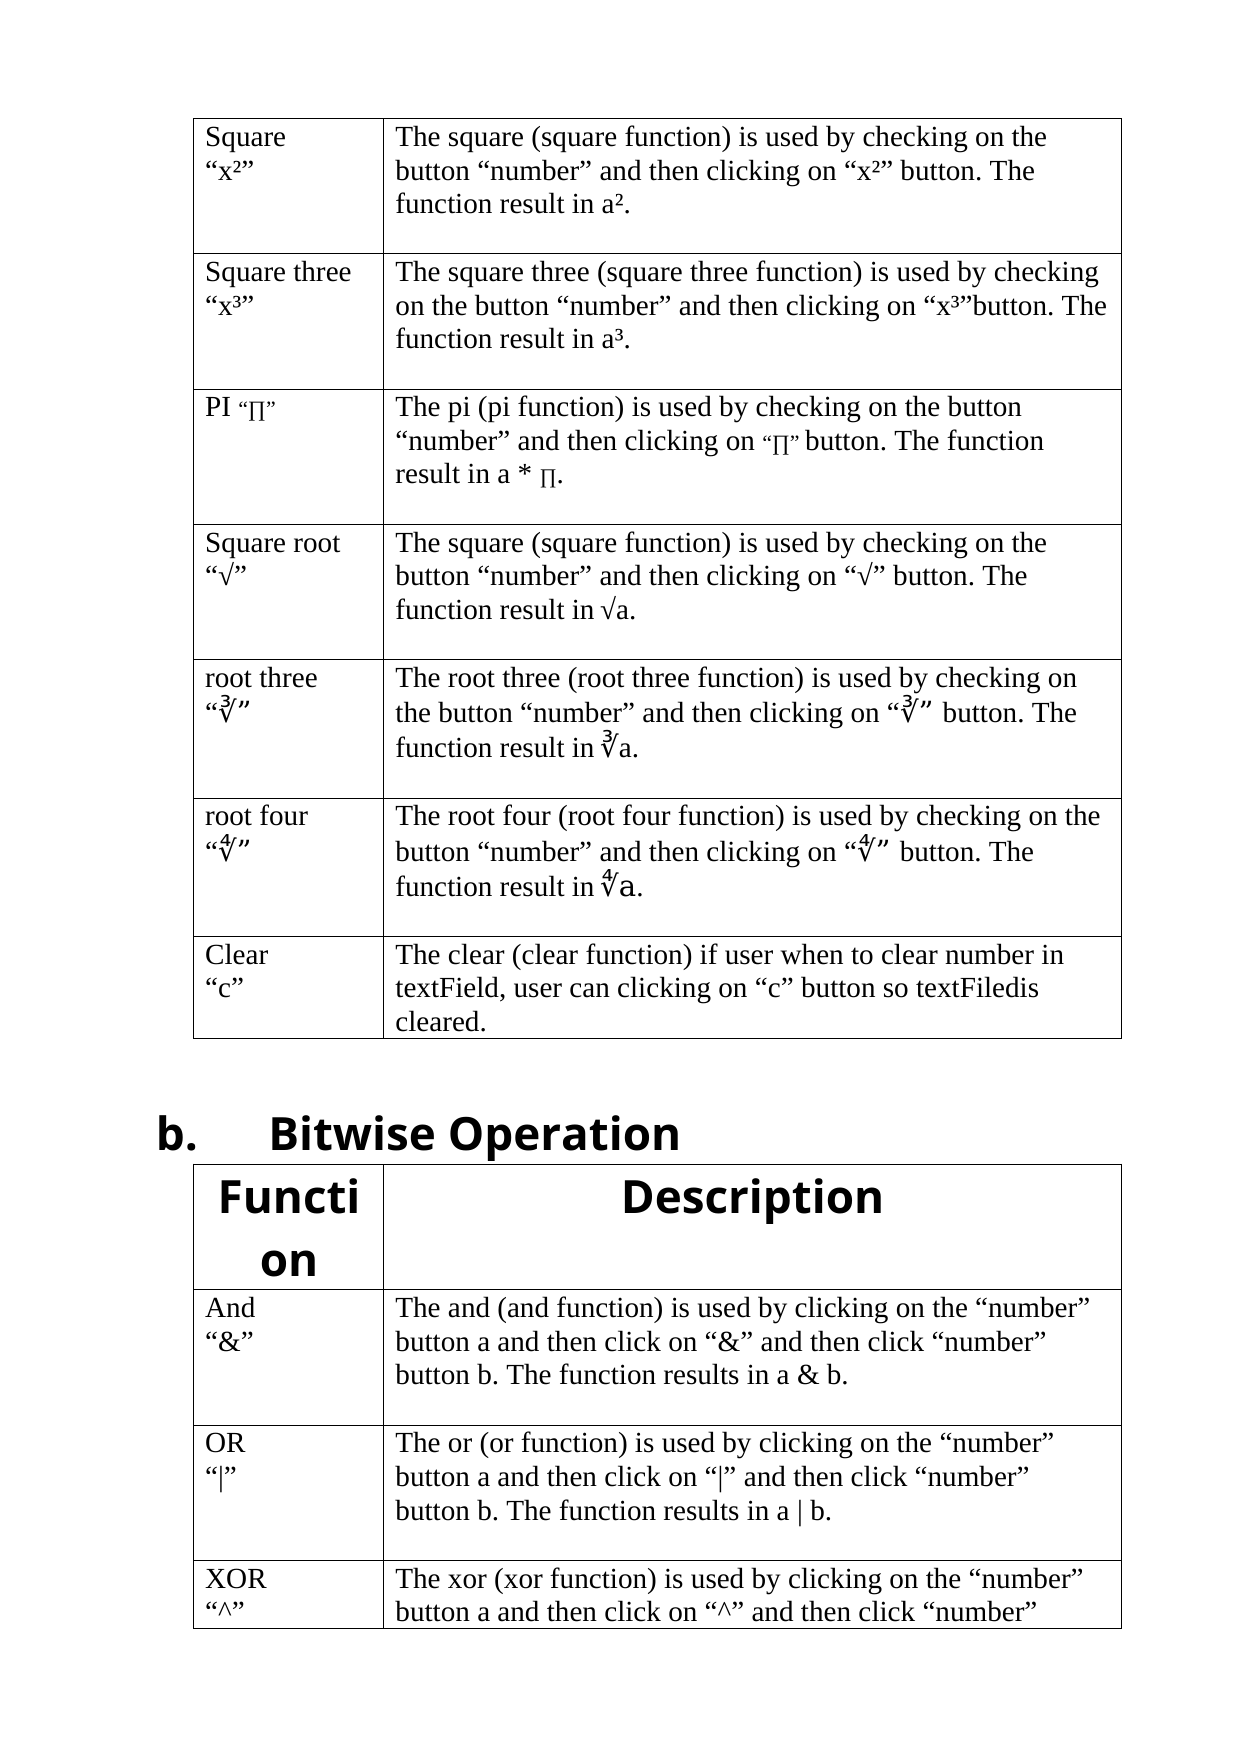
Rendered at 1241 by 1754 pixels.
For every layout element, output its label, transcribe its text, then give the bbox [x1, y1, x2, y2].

table_header Function [194, 1165, 383, 1289]
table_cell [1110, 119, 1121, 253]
table_cell And “&” [194, 1290, 383, 1424]
table_cell XOR “^” [194, 1561, 383, 1628]
table_cell Square root “√” [194, 525, 383, 659]
list Bitwise Operation [156, 1101, 1122, 1163]
table_cell Clear “c” [194, 937, 383, 1038]
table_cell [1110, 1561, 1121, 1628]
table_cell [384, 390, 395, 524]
table_cell Square three “x³” [194, 254, 383, 388]
table_cell The square (square function) is used by checking on the button “number” and then clicking on “√” button. The function result in √a. [384, 525, 1121, 659]
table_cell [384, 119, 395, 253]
table_cell PI “∏” [194, 390, 383, 524]
table_cell The root four (root four function) is used by checking on the button “number” and then clicking on “∜” button. The function result in ∜a. [384, 799, 1121, 936]
table_cell Square “x²” [194, 119, 383, 253]
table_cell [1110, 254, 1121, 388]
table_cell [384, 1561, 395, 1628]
table_cell root three “∛” [194, 660, 383, 797]
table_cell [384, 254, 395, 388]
table_cell The clear (clear function) if user when to clear number in textField, user can clicking on “c” button so textFiledis cleared. [384, 937, 1121, 1038]
table_cell The or (or function) is used by clicking on the “number” button a and then click on “|” and then click “number” button b. The function results in a | b. [384, 1426, 1121, 1560]
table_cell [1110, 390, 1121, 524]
table_header Description [384, 1165, 1121, 1289]
table_cell OR “|” [194, 1426, 383, 1560]
table_cell The and (and function) is used by clicking on the “number” button a and then click on “&” and then click “number” button b. The function results in a & b. [384, 1290, 1121, 1424]
table_cell root four “∜” [194, 799, 383, 936]
table_cell The root three (root three function) is used by checking on the button “number” and then clicking on “∛” button. The function result in ∛a. [384, 660, 1121, 797]
